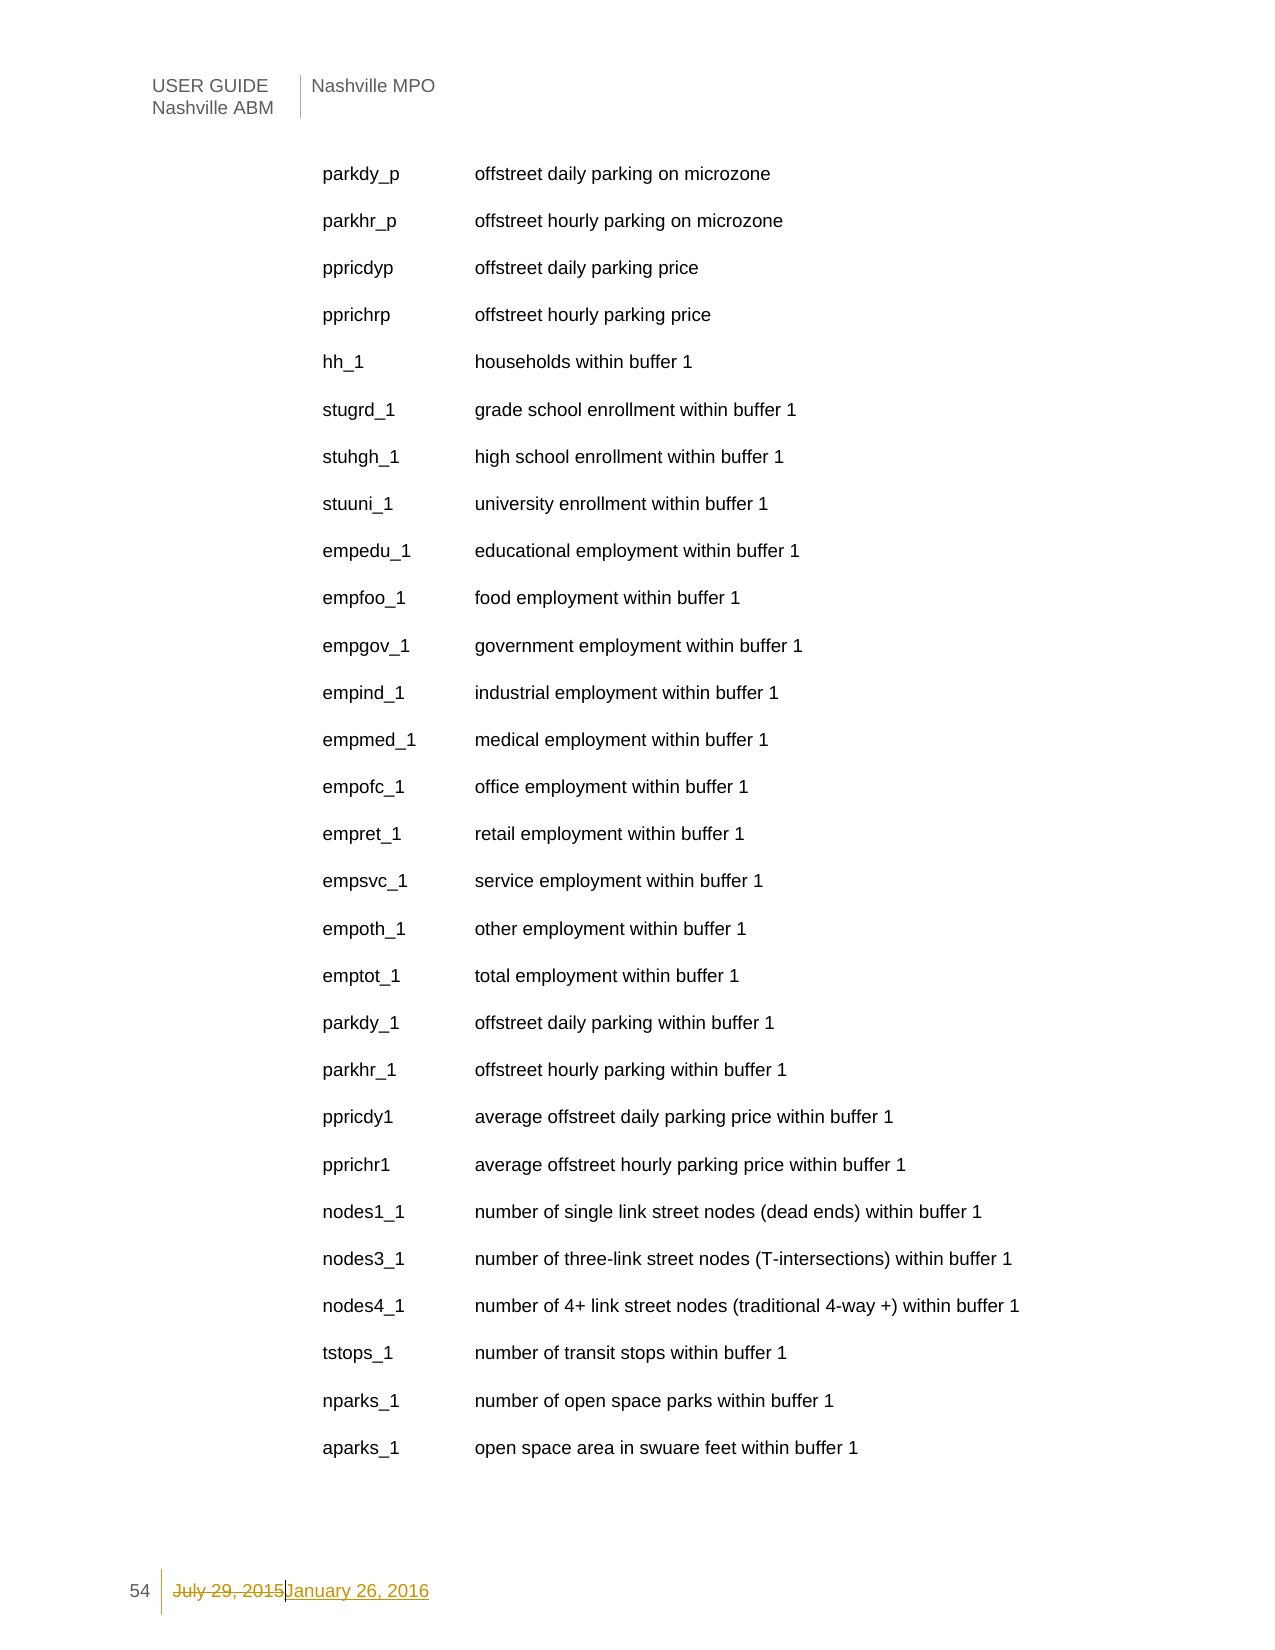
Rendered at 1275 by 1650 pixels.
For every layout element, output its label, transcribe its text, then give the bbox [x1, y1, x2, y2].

table_cell nodes4_1 [311, 1283, 463, 1330]
table_cell stuuni_1 [311, 480, 463, 527]
table_cell households within buffer 1 [463, 339, 1105, 386]
table_cell number of single link street nodes (dead ends) within buffer 1 [463, 1188, 1105, 1235]
table_cell nodes1_1 [311, 1188, 463, 1235]
table_cell university enrollment within buffer 1 [463, 480, 1105, 527]
table_cell service employment within buffer 1 [463, 858, 1105, 905]
table_cell open space area in swuare feet within buffer 1 [463, 1424, 1105, 1471]
table_cell number of 4+ link street nodes (traditional 4-way +) within buffer 1 [463, 1283, 1105, 1330]
table_cell other employment within buffer 1 [463, 905, 1105, 952]
table_cell offstreet daily parking price [463, 244, 1105, 292]
table_cell stugrd_1 [311, 386, 463, 433]
table_cell number of open space parks within buffer 1 [463, 1377, 1105, 1424]
table_cell tstops_1 [311, 1330, 463, 1377]
table_cell empoth_1 [311, 905, 463, 952]
table_cell parkhr_1 [311, 1047, 463, 1094]
table_cell pprichrp [311, 292, 463, 339]
table_cell total employment within buffer 1 [463, 952, 1105, 999]
table_cell educational employment within buffer 1 [463, 528, 1105, 575]
table_cell offstreet hourly parking within buffer 1 [463, 1047, 1105, 1094]
table_cell number of transit stops within buffer 1 [463, 1330, 1105, 1377]
table_cell ppricdyp [311, 244, 463, 292]
table_cell empedu_1 [311, 528, 463, 575]
table_cell empgov_1 [311, 622, 463, 669]
table_cell empmed_1 [311, 716, 463, 763]
table_cell high school enrollment within buffer 1 [463, 433, 1105, 480]
table_cell number of three-link street nodes (T-intersections) within buffer 1 [463, 1235, 1105, 1282]
table_cell ppricdy1 [311, 1094, 463, 1141]
table_cell stuhgh_1 [311, 433, 463, 480]
table_cell aparks_1 [311, 1424, 463, 1471]
table_cell offstreet daily parking within buffer 1 [463, 999, 1105, 1047]
table_cell nparks_1 [311, 1377, 463, 1424]
table_cell government employment within buffer 1 [463, 622, 1105, 669]
table_cell average offstreet hourly parking price within buffer 1 [463, 1141, 1105, 1188]
table_cell medical employment within buffer 1 [463, 716, 1105, 763]
table_cell parkdy_1 [311, 999, 463, 1047]
table_cell office employment within buffer 1 [463, 764, 1105, 811]
table_cell parkdy_p [311, 150, 463, 197]
table_cell offstreet hourly parking on microzone [463, 197, 1105, 244]
table_cell empofc_1 [311, 764, 463, 811]
table_cell empret_1 [311, 811, 463, 858]
table_cell offstreet hourly parking price [463, 292, 1105, 339]
table_cell empsvc_1 [311, 858, 463, 905]
table_cell hh_1 [311, 339, 463, 386]
table_cell food employment within buffer 1 [463, 575, 1105, 622]
table_cell nodes3_1 [311, 1235, 463, 1282]
table_cell grade school enrollment within buffer 1 [463, 386, 1105, 433]
table_cell pprichr1 [311, 1141, 463, 1188]
table_cell industrial employment within buffer 1 [463, 669, 1105, 716]
table_cell empfoo_1 [311, 575, 463, 622]
table_cell empind_1 [311, 669, 463, 716]
table_cell retail employment within buffer 1 [463, 811, 1105, 858]
table_cell average offstreet daily parking price within buffer 1 [463, 1094, 1105, 1141]
table_cell offstreet daily parking on microzone [463, 150, 1105, 197]
table_cell emptot_1 [311, 952, 463, 999]
table_cell parkhr_p [311, 197, 463, 244]
